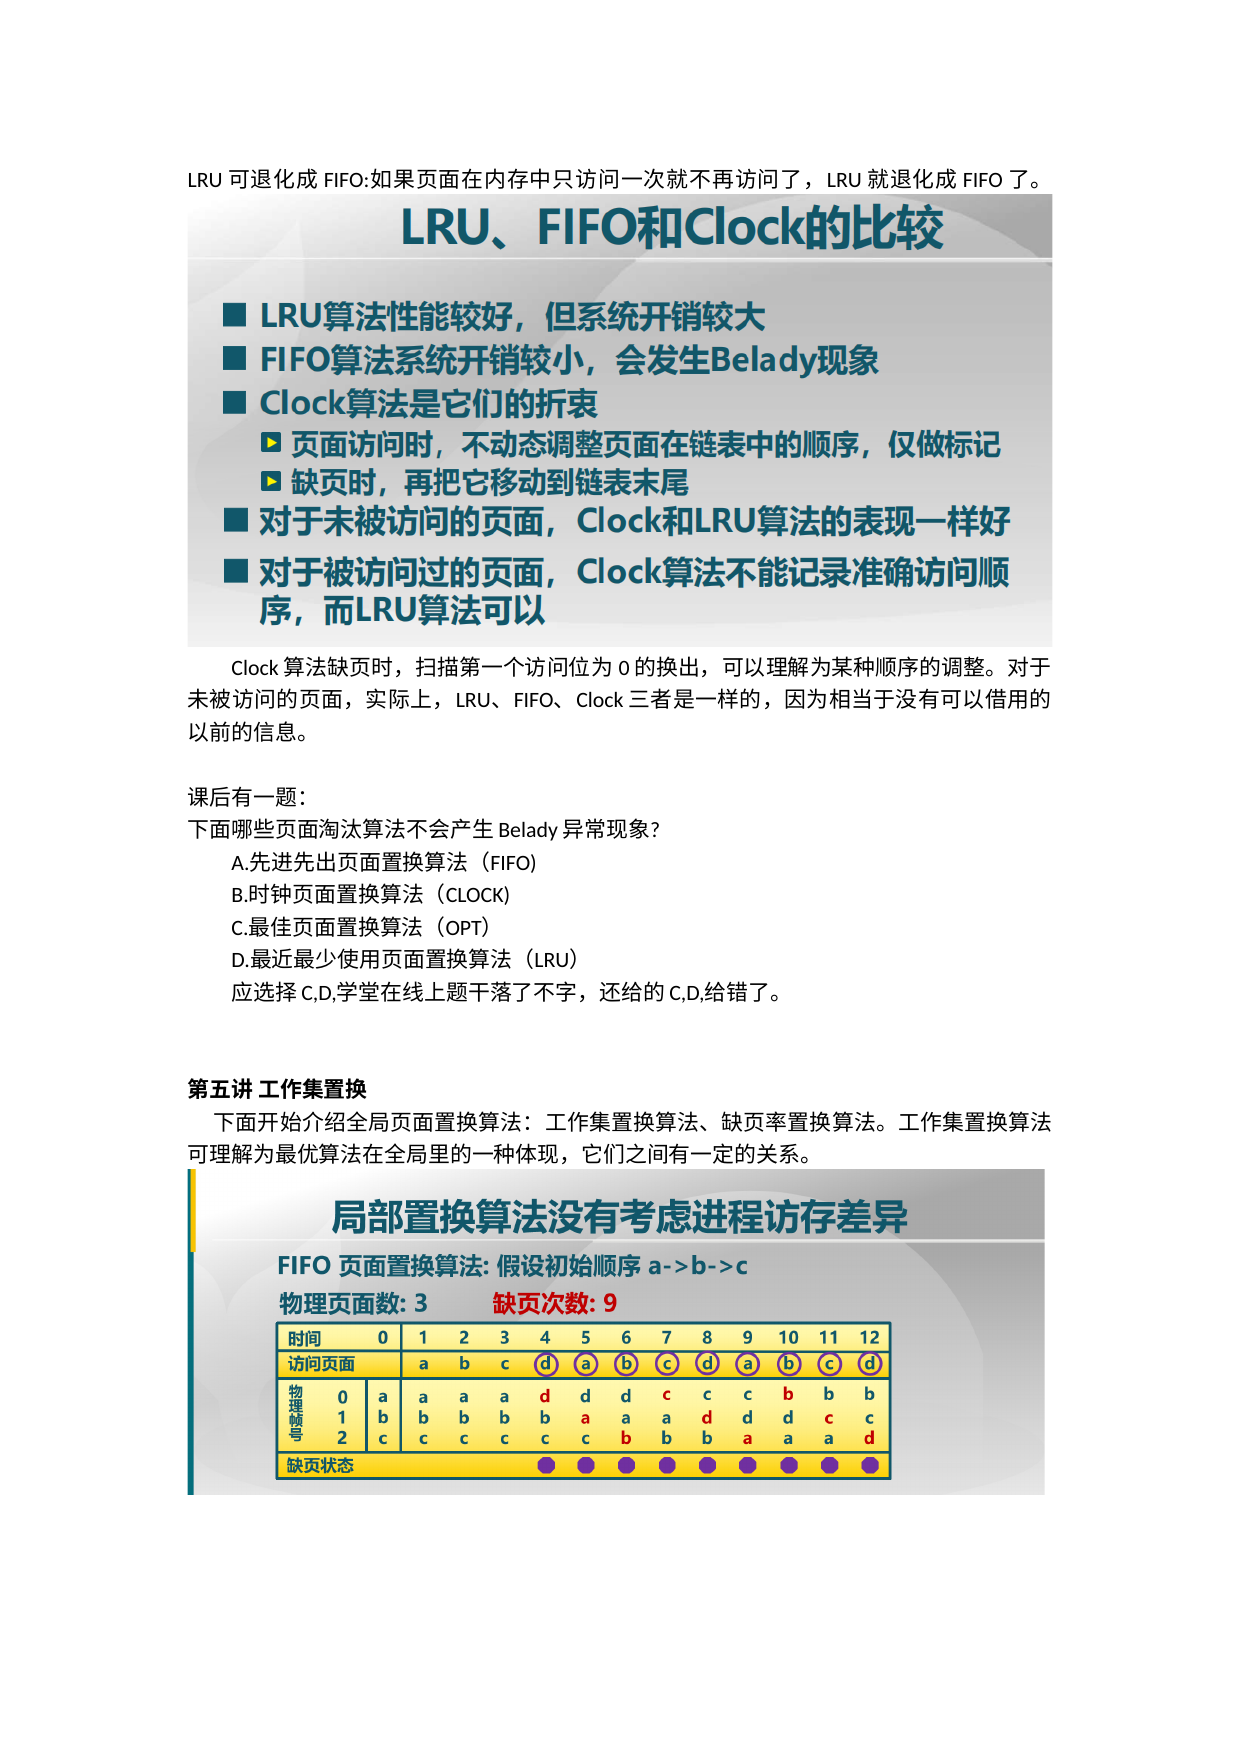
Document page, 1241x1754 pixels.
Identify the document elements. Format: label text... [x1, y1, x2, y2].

text 下面哪些页面淘汰算法不会产生Belady异常现象? [187, 812, 1053, 844]
text Clock算法缺页时，扫描第一个访问位为0的换出，可以理解为某种顺序的调整。对于未被访问的页面，实际上，LRU、FIFO、Clock三者是一样的，因为相当于没有可以借用的以前的信息。 [187, 649, 1053, 747]
text 第五讲 工作集置换 [187, 1072, 1053, 1104]
picture [187, 1169, 1045, 1495]
text A.先进先出页面置换算法（FIFO) [187, 844, 1053, 877]
text D.最近最少使用页面置换算法（LRU） [187, 942, 1053, 974]
text 课后有一题： [187, 779, 1053, 812]
text 下面开始介绍全局页面置换算法：工作集置换算法、缺页率置换算法。工作集置换算法可理解为最优算法在全局里的一种体现，它们之间有一定的关系。 [187, 1104, 1053, 1169]
text 应选择C,D,学堂在线上题干落了不字，还给的C,D,给错了。 [187, 974, 1053, 1007]
text LRU可退化成FIFO:如果页面在内存中只访问一次就不再访问了，LRU就退化成FIFO了。 [187, 162, 1053, 194]
picture [187, 194, 1053, 647]
text B.时钟页面置换算法（CLOCK) [187, 877, 1053, 909]
text C.最佳页面置换算法（OPT） [187, 909, 1053, 942]
